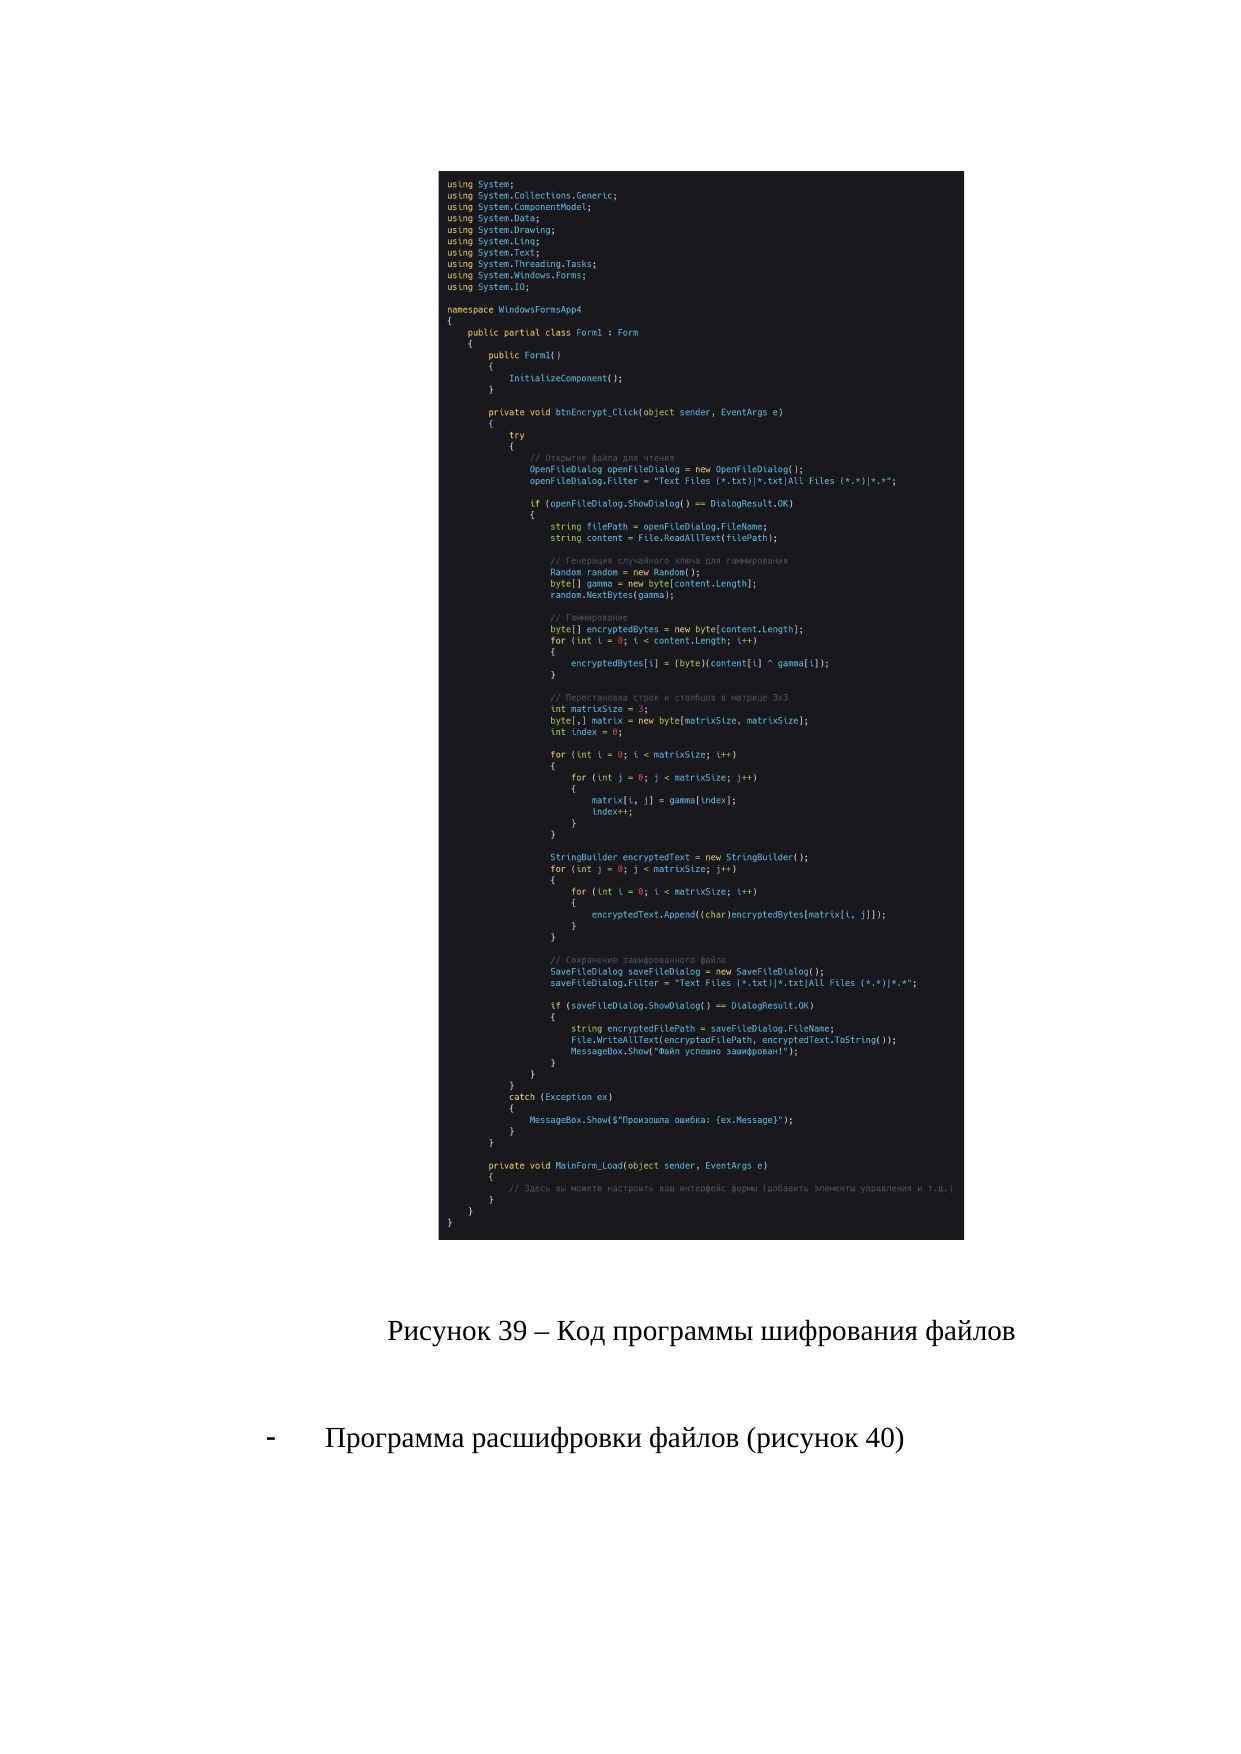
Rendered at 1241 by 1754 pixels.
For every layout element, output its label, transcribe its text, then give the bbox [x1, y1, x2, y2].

text Рисунок 39 – Код программы шифрования файлов [251, 1313, 1152, 1347]
picture [438, 171, 965, 1240]
list Программа расшифровки файлов (рисунок 40) [251, 1420, 1152, 1453]
